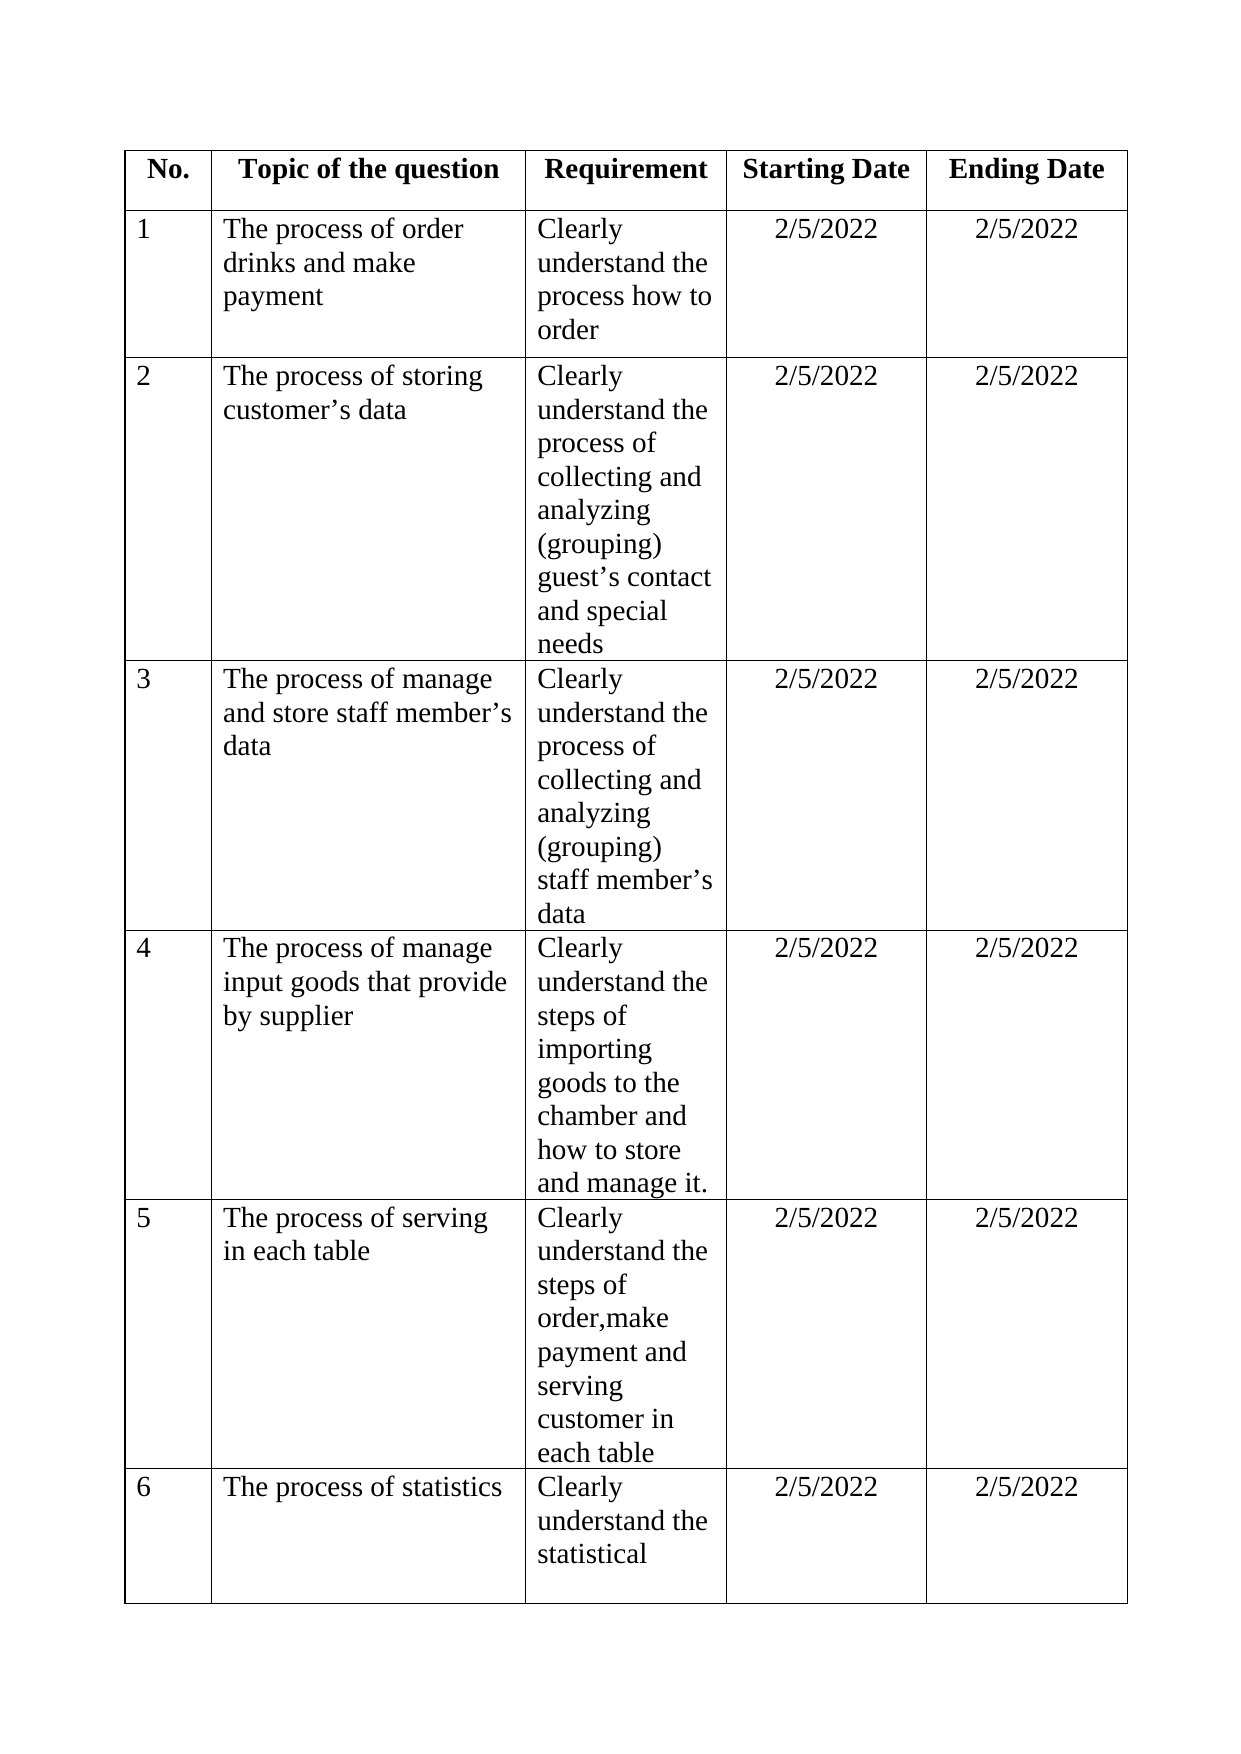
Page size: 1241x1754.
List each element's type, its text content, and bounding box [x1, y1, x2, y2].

table_cell Ending Date [927, 151, 1127, 210]
table_cell 2/5/2022 [927, 1469, 1127, 1603]
table_cell The process of order drinks and make payment [212, 211, 525, 357]
table_cell The process of storing customer’s data [212, 358, 525, 660]
table_cell 1 [126, 211, 211, 357]
table_cell The process of manage and store staff member’s data [212, 661, 525, 929]
table_cell Starting Date [727, 151, 926, 210]
table_cell The process of serving in each table [212, 1200, 525, 1468]
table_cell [526, 1469, 726, 1603]
table_cell Clearly understand the steps of order,make payment and serving customer in each table [526, 1200, 726, 1468]
table_cell 3 [126, 661, 211, 929]
table_cell 2/5/2022 [727, 211, 926, 357]
table_cell 2/5/2022 [727, 1200, 926, 1468]
table_cell 2/5/2022 [927, 358, 1127, 660]
table_cell 2/5/2022 [727, 1469, 926, 1603]
table_cell 5 [126, 1200, 211, 1468]
table_cell No. [126, 151, 211, 210]
table_cell Clearly understand the process of collecting and analyzing (grouping) staff member’s data [526, 661, 726, 929]
table_cell Requirement [526, 151, 726, 210]
table_cell 2/5/2022 [727, 358, 926, 660]
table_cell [212, 1469, 525, 1603]
table_cell Clearly understand the process how to order [526, 211, 726, 357]
table_cell The process of manage input goods that provide by supplier [212, 931, 525, 1199]
table_cell Topic of the question [212, 151, 525, 210]
table_cell 2/5/2022 [927, 1200, 1127, 1468]
table_cell Clearly understand the steps of importing goods to the chamber and how to store and manage it. [526, 931, 726, 1199]
table_cell 6 [126, 1469, 211, 1603]
table_cell 4 [126, 931, 211, 1199]
table_cell 2/5/2022 [727, 661, 926, 929]
table_cell 2/5/2022 [927, 211, 1127, 357]
table_cell 2/5/2022 [727, 931, 926, 1199]
table_cell 2/5/2022 [927, 661, 1127, 929]
table_cell 2/5/2022 [927, 931, 1127, 1199]
table_cell Clearly understand the process of collecting and analyzing (grouping) guest’s contact and special needs [526, 358, 726, 660]
table_cell 2 [126, 358, 211, 660]
